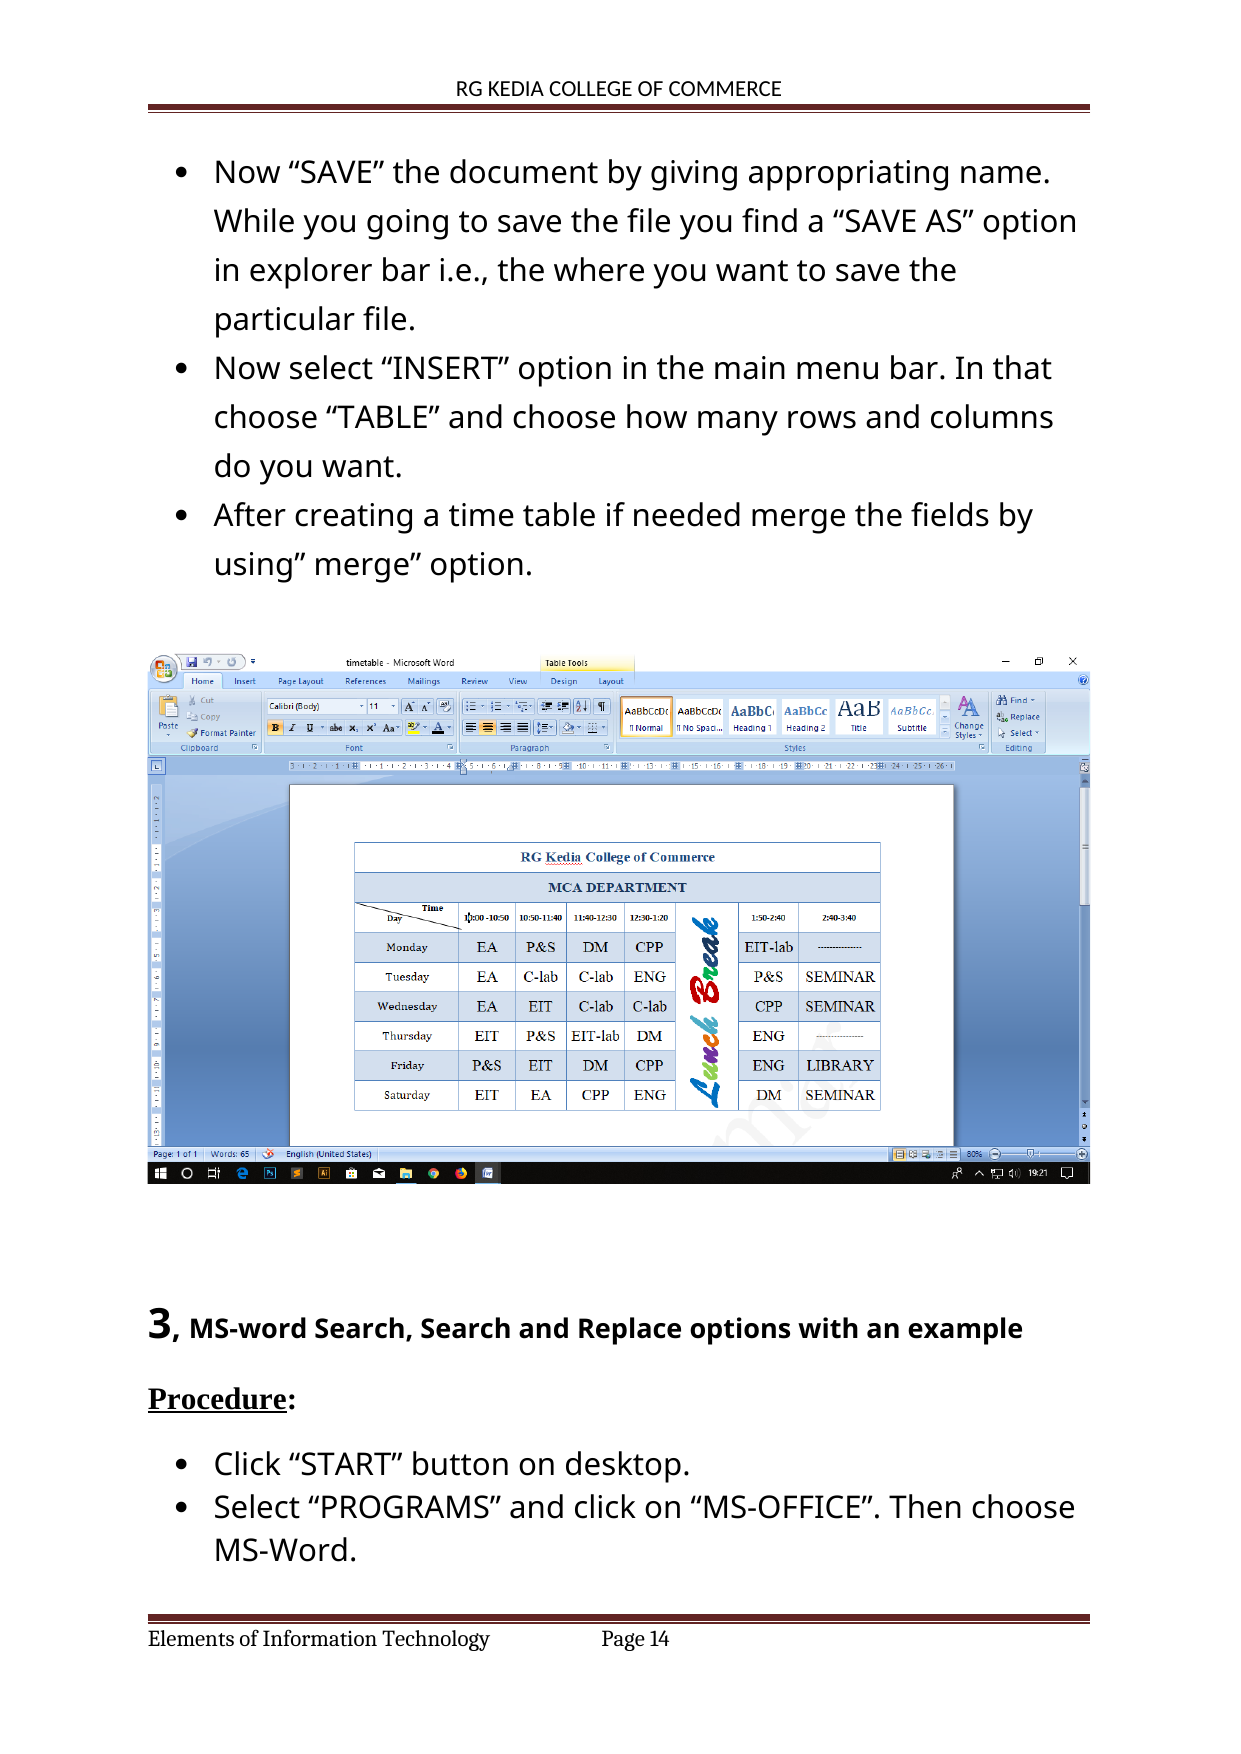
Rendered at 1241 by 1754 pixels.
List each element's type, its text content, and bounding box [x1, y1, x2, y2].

text 3, MS-word Search, Search and Replace options with an example [148, 1294, 1090, 1351]
list Select “PROGRAMS” and click on “MS-OFFICE”. Then choose MS-Word. [176, 1485, 1090, 1570]
list Click “START” button on desktop. [176, 1442, 1090, 1485]
list Now select “INSERT” option in the main menu bar. In that choose “TABLE” and choose how many rows and columns do you want. [176, 346, 1090, 486]
list After creating a time table if needed merge the fields by using” merge” option. [176, 493, 1090, 584]
picture [147, 652, 1091, 1184]
text Procedure: [148, 1380, 1090, 1416]
list Now “SAVE” the document by giving appropriating name. While you going to save the file you find a “SAVE AS” option in explorer bar i.e., the where you want to save the particular file. [176, 150, 1090, 339]
